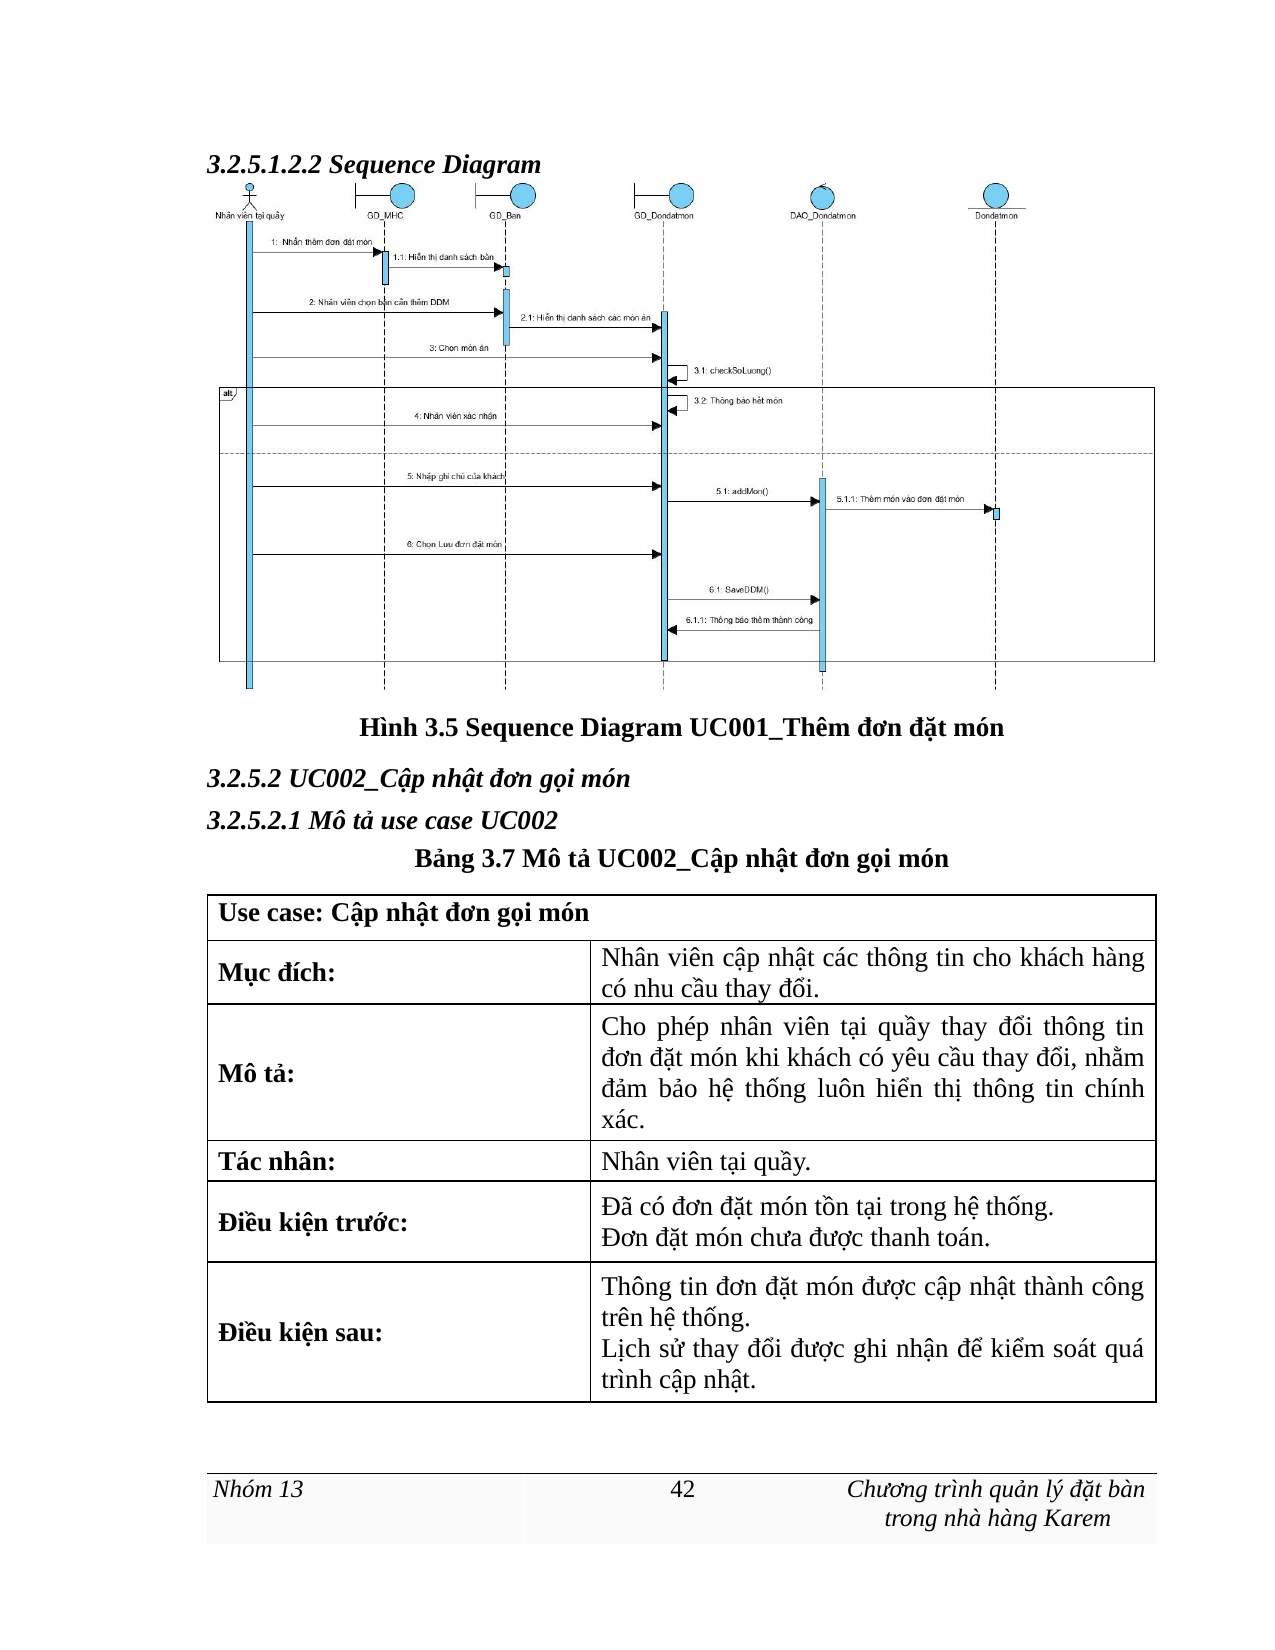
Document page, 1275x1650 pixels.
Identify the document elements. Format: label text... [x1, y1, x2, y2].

table_cell Cho phép nhân viên tại quầy thay đổi thông tin đơn đặt món khi khách có yêu cầu thay đổi, nhằm đảm bảo hệ thống luôn hiển thị thông tin chính xác. [591, 1005, 1155, 1140]
subtitle UC002_Cập nhật đơn gọi món [207, 763, 1157, 794]
subtitle Sequence Diagram [207, 148, 1157, 179]
table_cell Điều kiện sau: [208, 1263, 590, 1401]
table_cell Mô tả: [208, 1005, 590, 1140]
picture [206, 181, 1157, 692]
table_cell Tác nhân: [208, 1141, 590, 1180]
table_cell Thông tin đơn đặt món được cập nhật thành công trên hệ thống. Lịch sử thay đổi được ghi nhận để kiểm soát quá trình cập nhật. [591, 1263, 1155, 1401]
table_header Use case: Cập nhật đơn gọi món [208, 896, 1155, 939]
table_cell Đã có đơn đặt món tồn tại trong hệ thống. Đơn đặt món chưa được thanh toán. [591, 1182, 1155, 1261]
table_cell Mục đích: [208, 941, 590, 1003]
table_cell Điều kiện trước: [208, 1182, 590, 1261]
table_cell Nhân viên tại quầy. [591, 1141, 1155, 1180]
table_cell Nhân viên cập nhật các thông tin cho khách hàng có nhu cầu thay đổi. [591, 941, 1155, 1003]
subtitle Mô tả use case UC002 [207, 804, 1157, 836]
